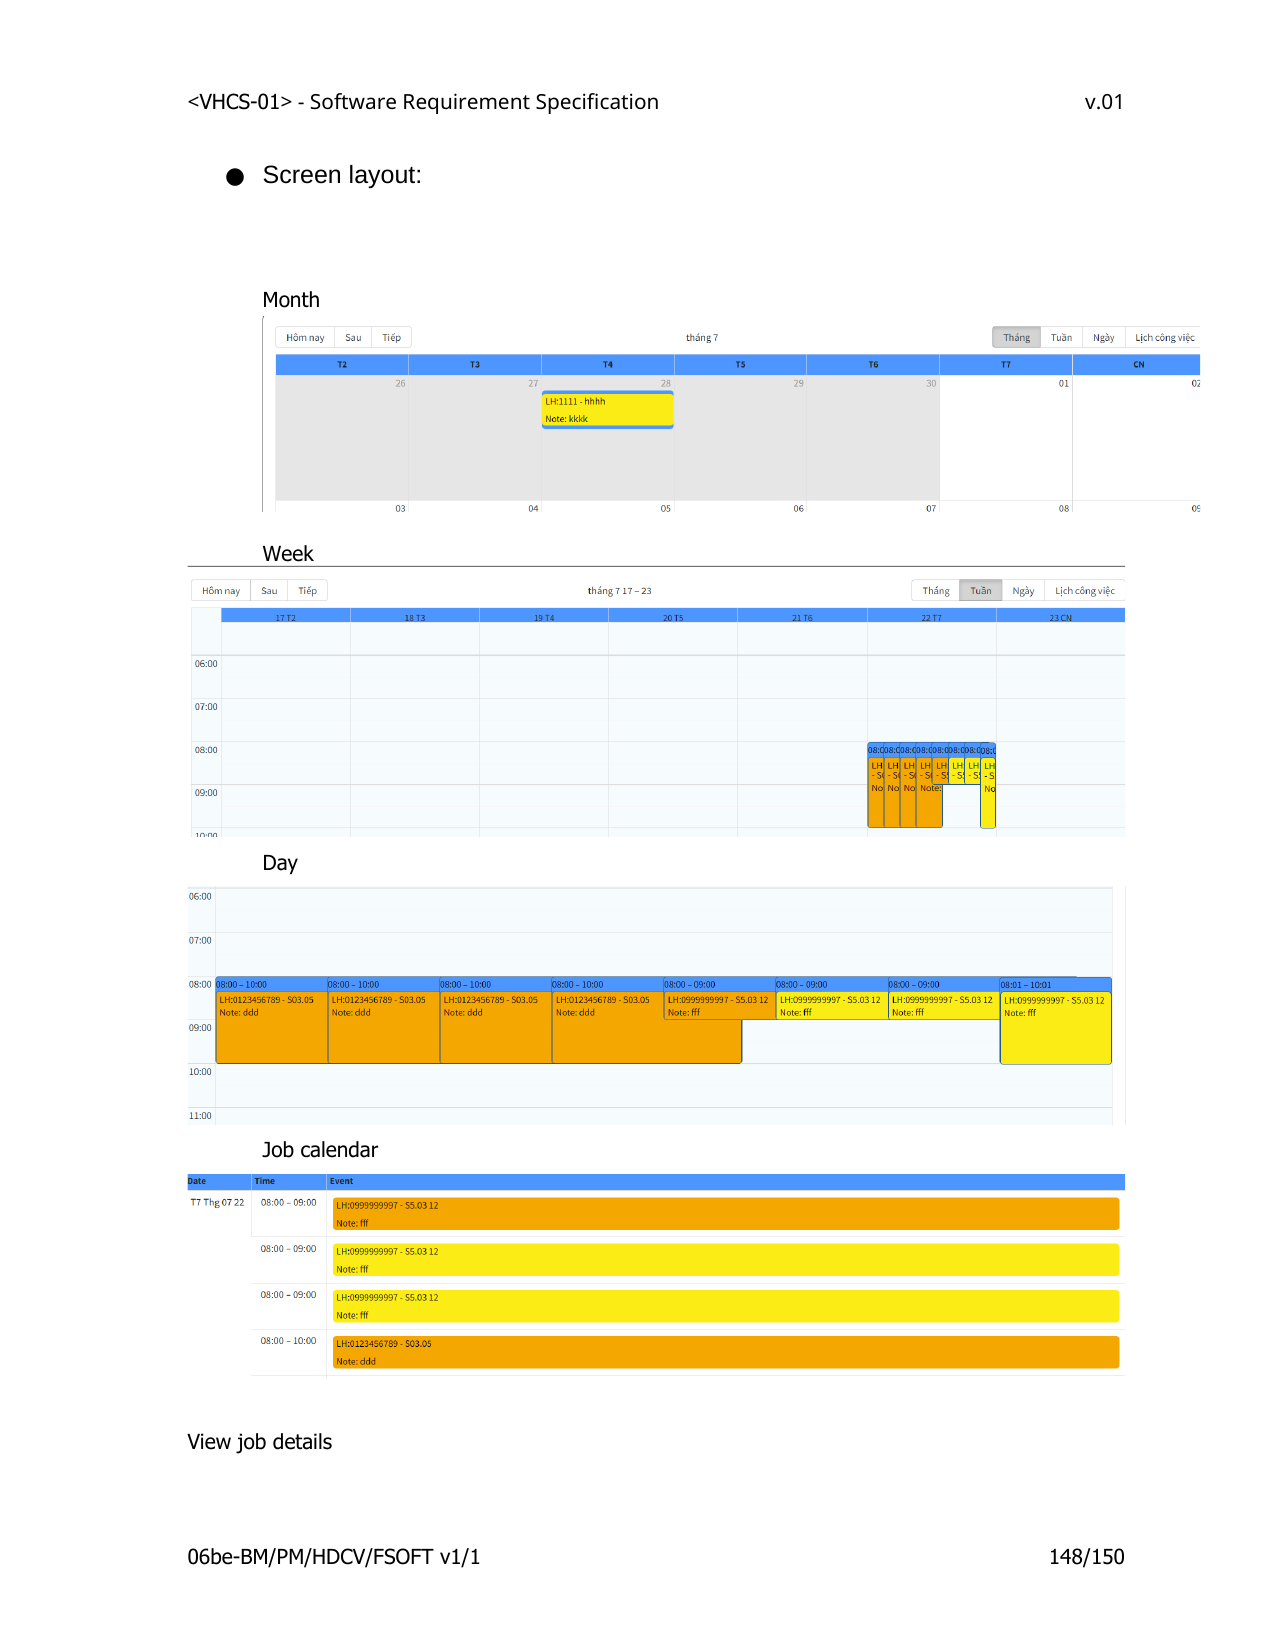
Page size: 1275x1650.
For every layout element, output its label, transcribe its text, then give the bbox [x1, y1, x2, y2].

picture [262, 316, 1200, 512]
picture [187, 565, 1125, 837]
text Month [262, 287, 1125, 316]
text View job details [187, 1429, 1125, 1454]
text Day [187, 849, 1125, 874]
picture [187, 1174, 1125, 1379]
list Screen layout: [225, 150, 1125, 197]
text Week [187, 541, 1125, 565]
picture [187, 886, 1125, 1125]
text Job calendar [187, 1137, 1125, 1162]
